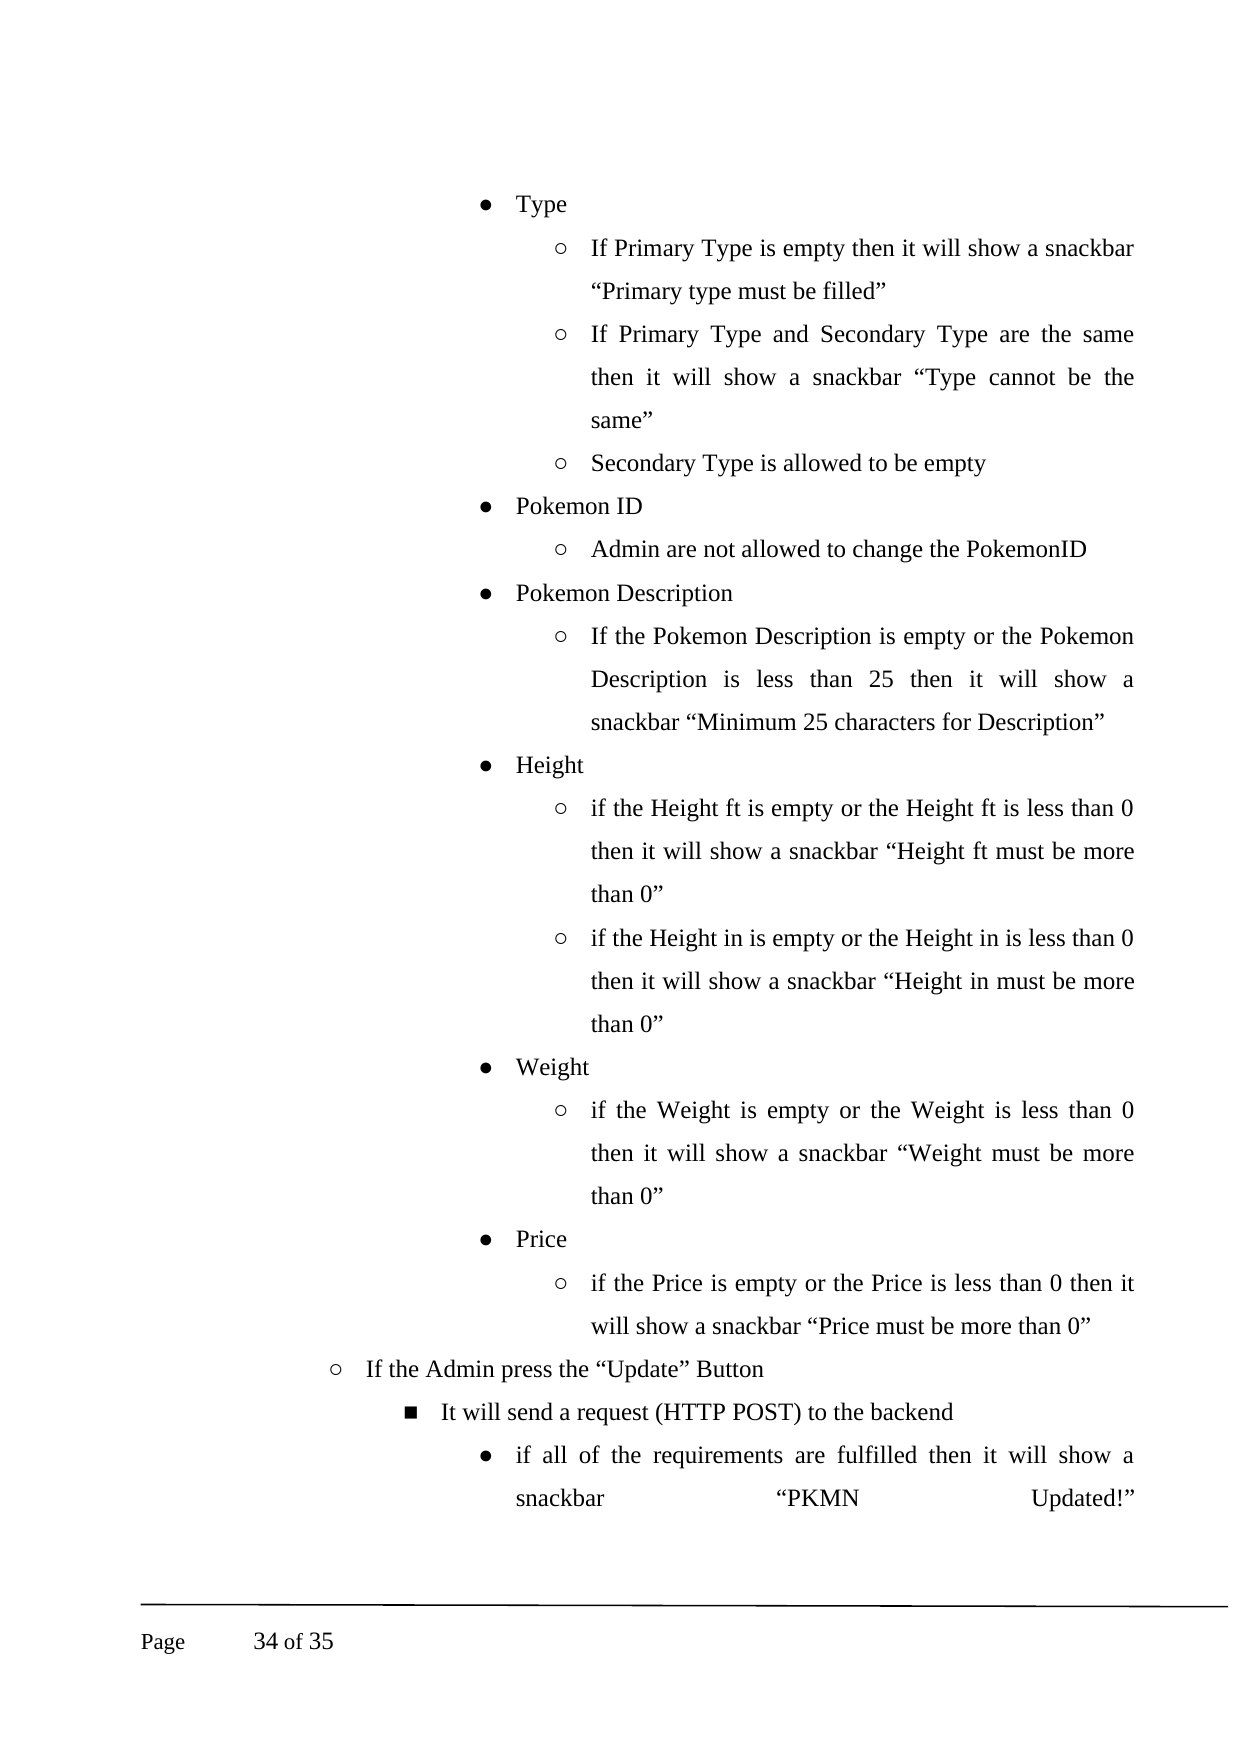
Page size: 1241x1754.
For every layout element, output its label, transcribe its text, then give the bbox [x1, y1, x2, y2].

list It will send a request (HTTP POST) to the backend [403, 1397, 1135, 1426]
list Pokemon Description [478, 578, 1135, 606]
list Weight [478, 1052, 1135, 1081]
list Pokemon ID [478, 491, 1135, 520]
list If the Admin press the “Update” Button [328, 1354, 1135, 1383]
list If Primary Type is empty then it will show a snackbar “Primary type must be filled” [553, 233, 1135, 304]
list if the Height in is empty or the Height in is less than 0 then it will show a snackbar “Height in must be more than 0” [553, 923, 1135, 1038]
list Secondary Type is allowed to be empty [553, 448, 1135, 477]
list If Primary Type and Secondary Type are the same then it will show a snackbar “Type cannot be the same” [553, 319, 1135, 434]
list If the Pokemon Description is empty or the Pokemon Description is less than 25 then it will show a snackbar “Minimum 25 characters for Description” [553, 621, 1135, 736]
list Price [478, 1224, 1135, 1253]
list if the Price is empty or the Price is less than 0 then it will show a snackbar “Price must be more than 0” [553, 1268, 1135, 1339]
list if the Height ft is empty or the Height ft is less than 0 then it will show a snackbar “Height ft must be more than 0” [553, 793, 1135, 908]
list Type [478, 189, 1135, 218]
list Height [478, 750, 1135, 779]
list Admin are not allowed to change the PokemonID [553, 534, 1135, 563]
list if all of the requirements are fulfilled then it will show a snackbar “PKMN Updated!” [478, 1440, 1135, 1555]
list if the Weight is empty or the Weight is less than 0 then it will show a snackbar “Weight must be more than 0” [553, 1095, 1135, 1210]
